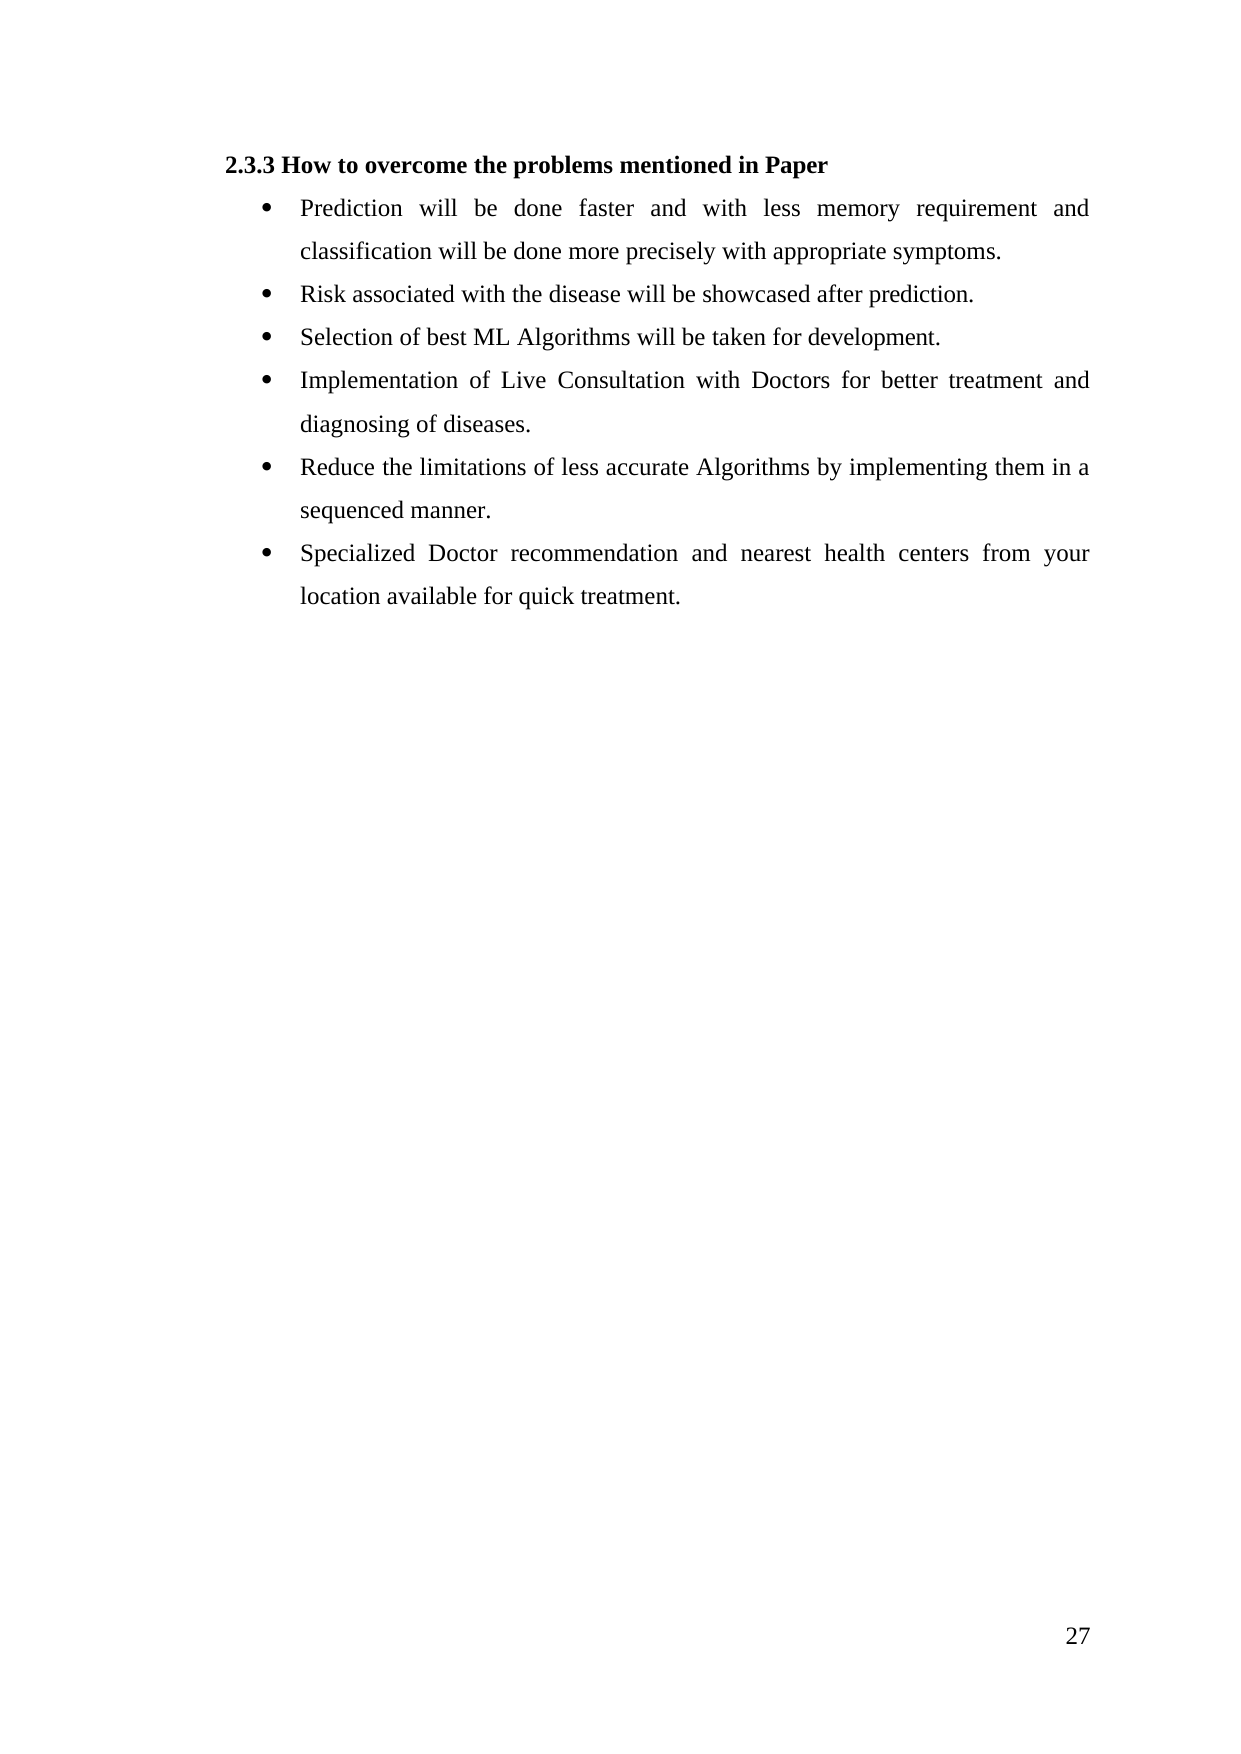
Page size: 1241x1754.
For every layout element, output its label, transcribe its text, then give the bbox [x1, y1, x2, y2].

list Implementation of Live Consultation with Doctors for better treatment and diagnosing of diseases. [262, 366, 1090, 437]
list Risk associated with the disease will be showcased after prediction. [262, 279, 1090, 308]
list Specialized Doctor recommendation and nearest health centers from your location available for quick treatment. [262, 538, 1090, 610]
subtitle 2.3.3 How to overcome the problems mentioned in Paper [225, 150, 1090, 179]
list Selection of best ML Algorithms will be taken for development. [262, 322, 1090, 351]
list Prediction will be done faster and with less memory requirement and classification will be done more precisely with appropriate symptoms. [262, 193, 1090, 265]
list Reduce the limitations of less accurate Algorithms by implementing them in a sequenced manner. [262, 452, 1090, 524]
